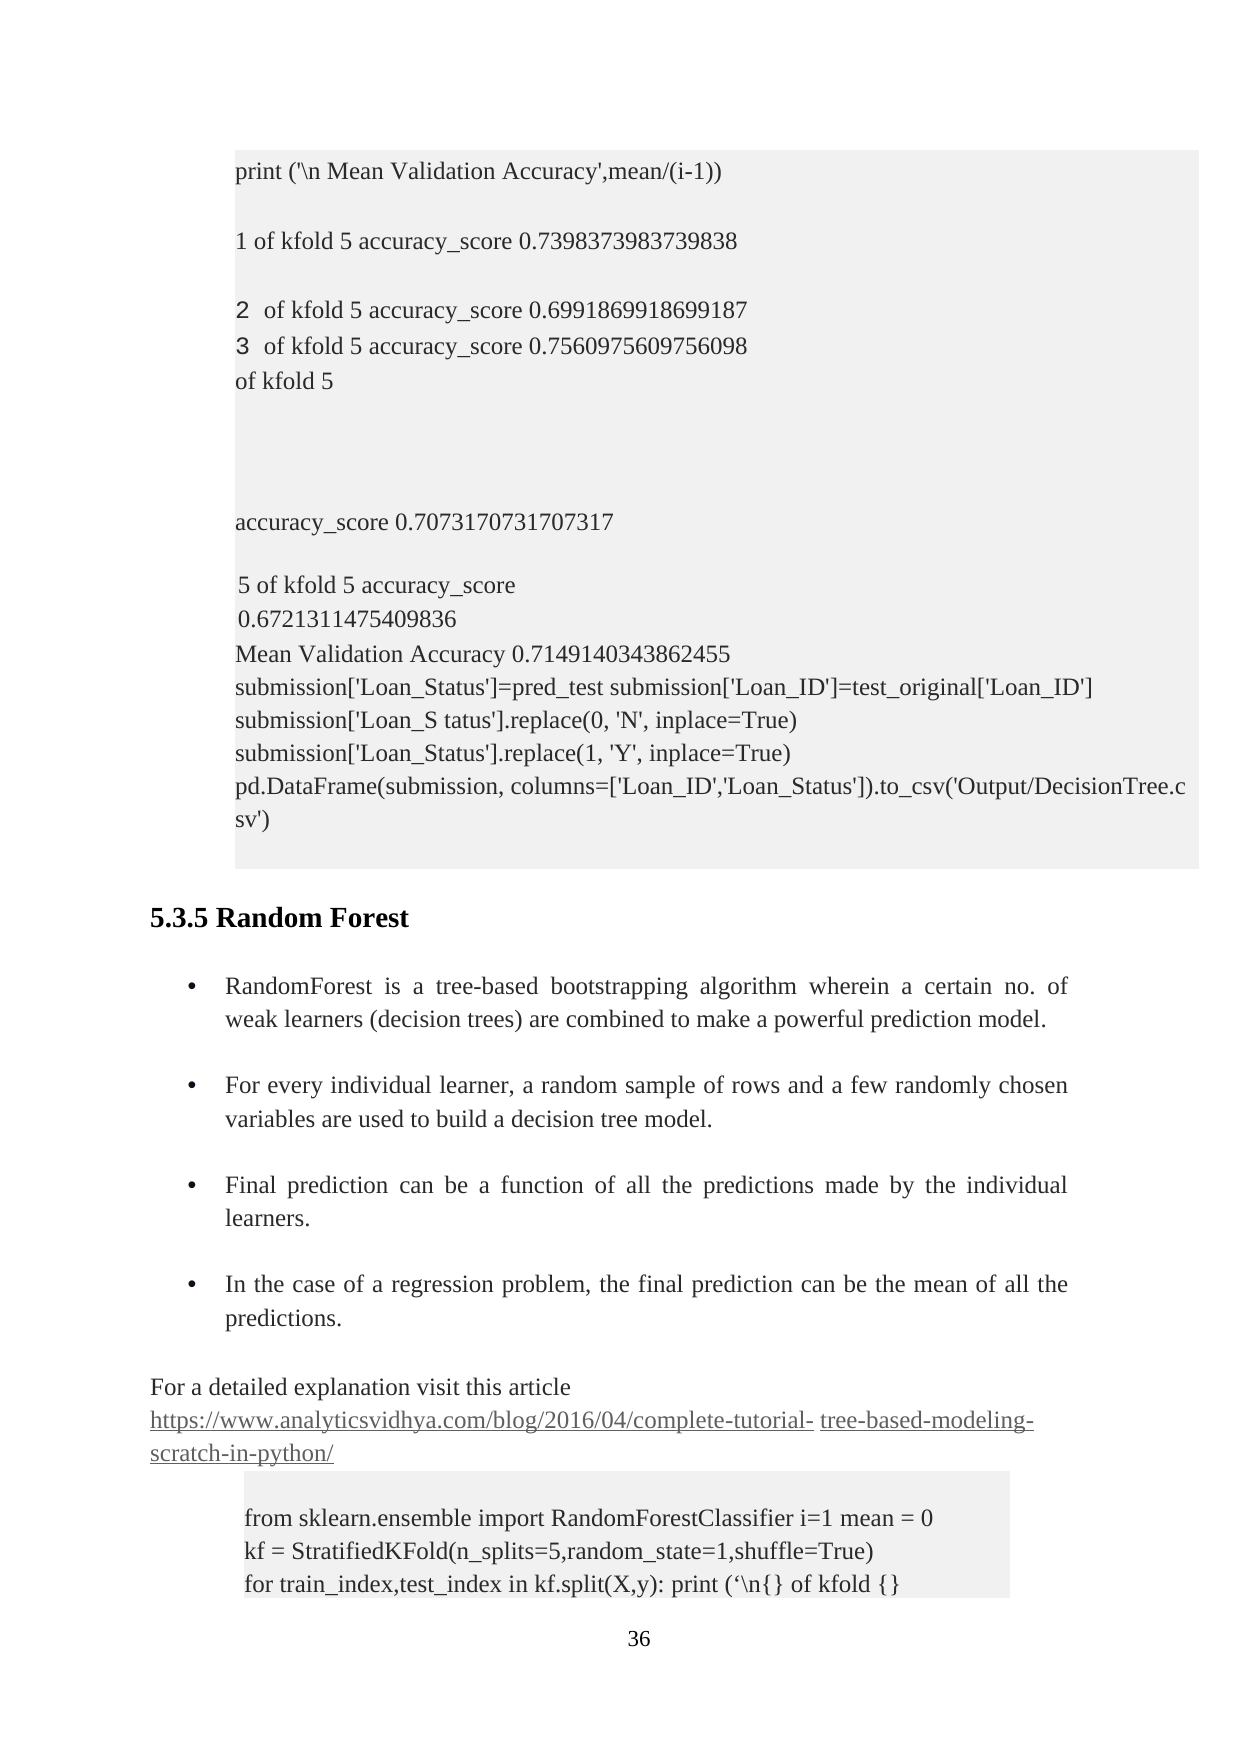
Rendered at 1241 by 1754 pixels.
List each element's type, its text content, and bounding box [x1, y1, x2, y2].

text from sklearn.ensemble import RandomForestClassifier i=1 mean = 0 [244, 1503, 1010, 1532]
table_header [235, 150, 1199, 501]
list Final prediction can be a function of all the predictions made by the individual learners. [187, 1170, 1069, 1232]
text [244, 1569, 1010, 1598]
table_cell accuracy_score 0.7073170731707317 5 of kfold 5 accuracy_score 0.6721311475409836 Mean Validation Accuracy 0.7149140343862455 submission['Loan_Status']=pred_test submission['Loan_ID']=test_original['Loan_ID'] submission['Loan_S tatus'].replace(0, 'N', inplace=True) submission['Loan_Status'].replace(1, 'Y', inplace=True) pd.DataFrame(submission, columns=['Loan_ID','Loan_Status']).to_csv('Output/DecisionTree.c sv') [235, 501, 1199, 869]
list In the case of a regression problem, the final prediction can be the mean of all the predictions. [187, 1269, 1069, 1331]
text For a detailed explanation visit this article https://www.analyticsvidhya.com/blog/2016/04/complete-tutorial- tree-based-modeling-scratch-in-python/ [150, 1372, 1053, 1467]
list RandomForest is a tree-based bootstrapping algorithm wherein a certain no. of weak learners (decision trees) are combined to make a powerful prediction model. [187, 971, 1069, 1033]
text 5.3.5 Random Forest [150, 900, 1090, 933]
text kf = StratifiedKFold(n_splits=5,random_state=1,shuffle=True) [244, 1536, 1010, 1565]
list For every individual learner, a random sample of rows and a few randomly chosen variables are used to build a decision tree model. [187, 1071, 1069, 1132]
